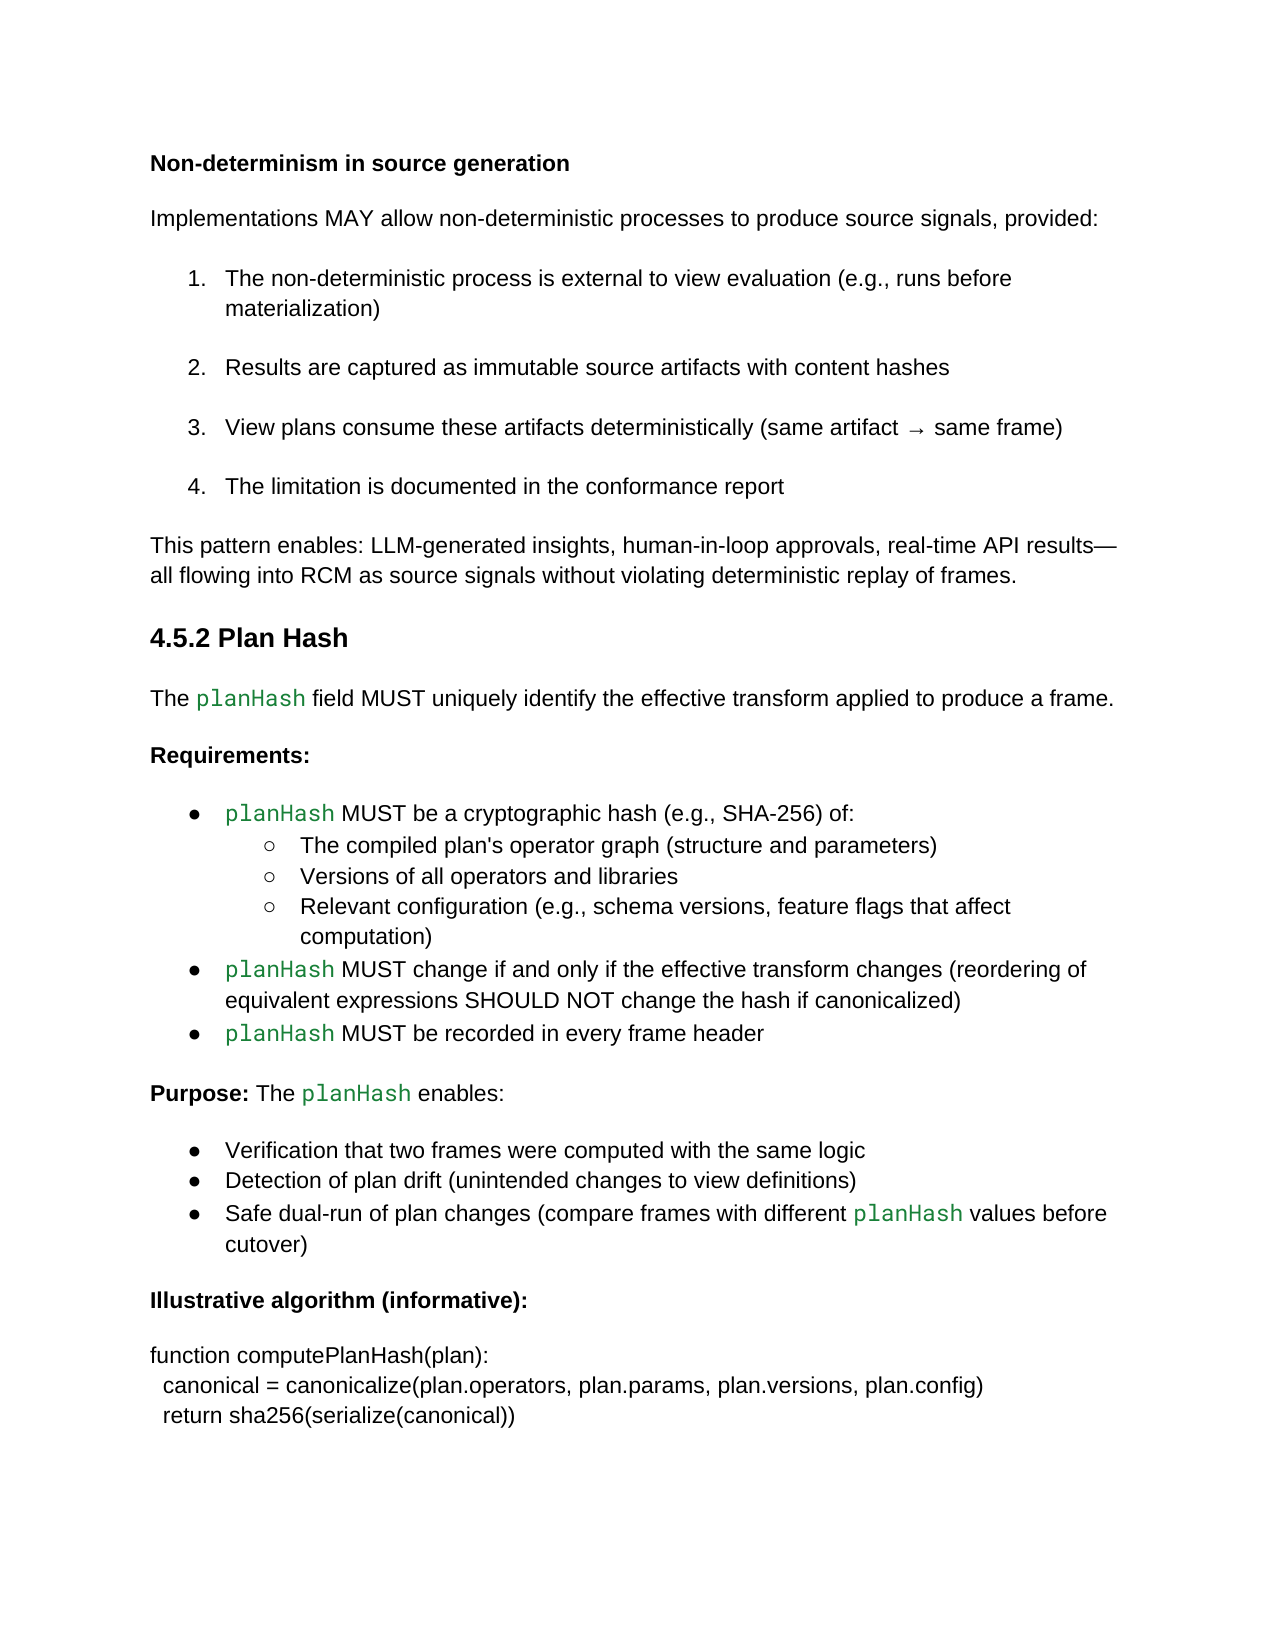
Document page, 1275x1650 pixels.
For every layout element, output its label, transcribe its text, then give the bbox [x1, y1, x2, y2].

list Detection of plan drift (unintended changes to view definitions) [187, 1167, 1125, 1193]
subtitle View plans consume these artifacts deterministically (same artifact → same frame) [187, 413, 1125, 440]
text Purpose: The planHash enables: [150, 1077, 1125, 1107]
list Safe dual-run of plan changes (compare frames with different planHash values before cutover) [187, 1197, 1125, 1258]
text The planHash field MUST uniquely identify the effective transform applied to produce a frame. [150, 683, 1125, 713]
text return sha256(serialize(canonical)) [150, 1402, 1125, 1428]
list Verification that two frames were computed with the same logic [187, 1137, 1125, 1163]
subtitle The limitation is documented in the conformance report [187, 473, 1125, 499]
list planHash MUST be a cryptographic hash (e.g., SHA-256) of: [187, 798, 1125, 828]
list planHash MUST change if and only if the effective transform changes (reordering of equivalent expressions SHOULD NOT change the hash if canonicalized) [187, 953, 1125, 1014]
text Illustrative algorithm (informative): [150, 1287, 1125, 1313]
list Versions of all operators and libraries [262, 863, 1125, 889]
text Non-determinism in source generation [150, 150, 1125, 176]
text function computePlanHash(plan): [150, 1342, 1125, 1368]
text canonical = canonicalize(plan.operators, plan.params, plan.versions, plan.config) [150, 1372, 1125, 1398]
list The compiled plan's operator graph (structure and parameters) [262, 832, 1125, 859]
subtitle The non-deterministic process is external to view evaluation (e.g., runs before materialization) [187, 264, 1125, 321]
list Relevant configuration (e.g., schema versions, feature flags that affect computation) [262, 893, 1125, 949]
subtitle Results are captured as immutable source artifacts with content hashes [187, 354, 1125, 381]
subtitle This pattern enables: LLM-generated insights, human-in-loop approvals, real-time API results—all flowing into RCM as source signals without violating deterministic replay of frames. [150, 532, 1125, 589]
subtitle 4.5.2 Plan Hash [150, 622, 1125, 653]
text Requirements: [150, 742, 1125, 769]
list planHash MUST be recorded in every frame header [187, 1017, 1125, 1048]
text Implementations MAY allow non-deterministic processes to produce source signals, provided: [150, 205, 1125, 232]
